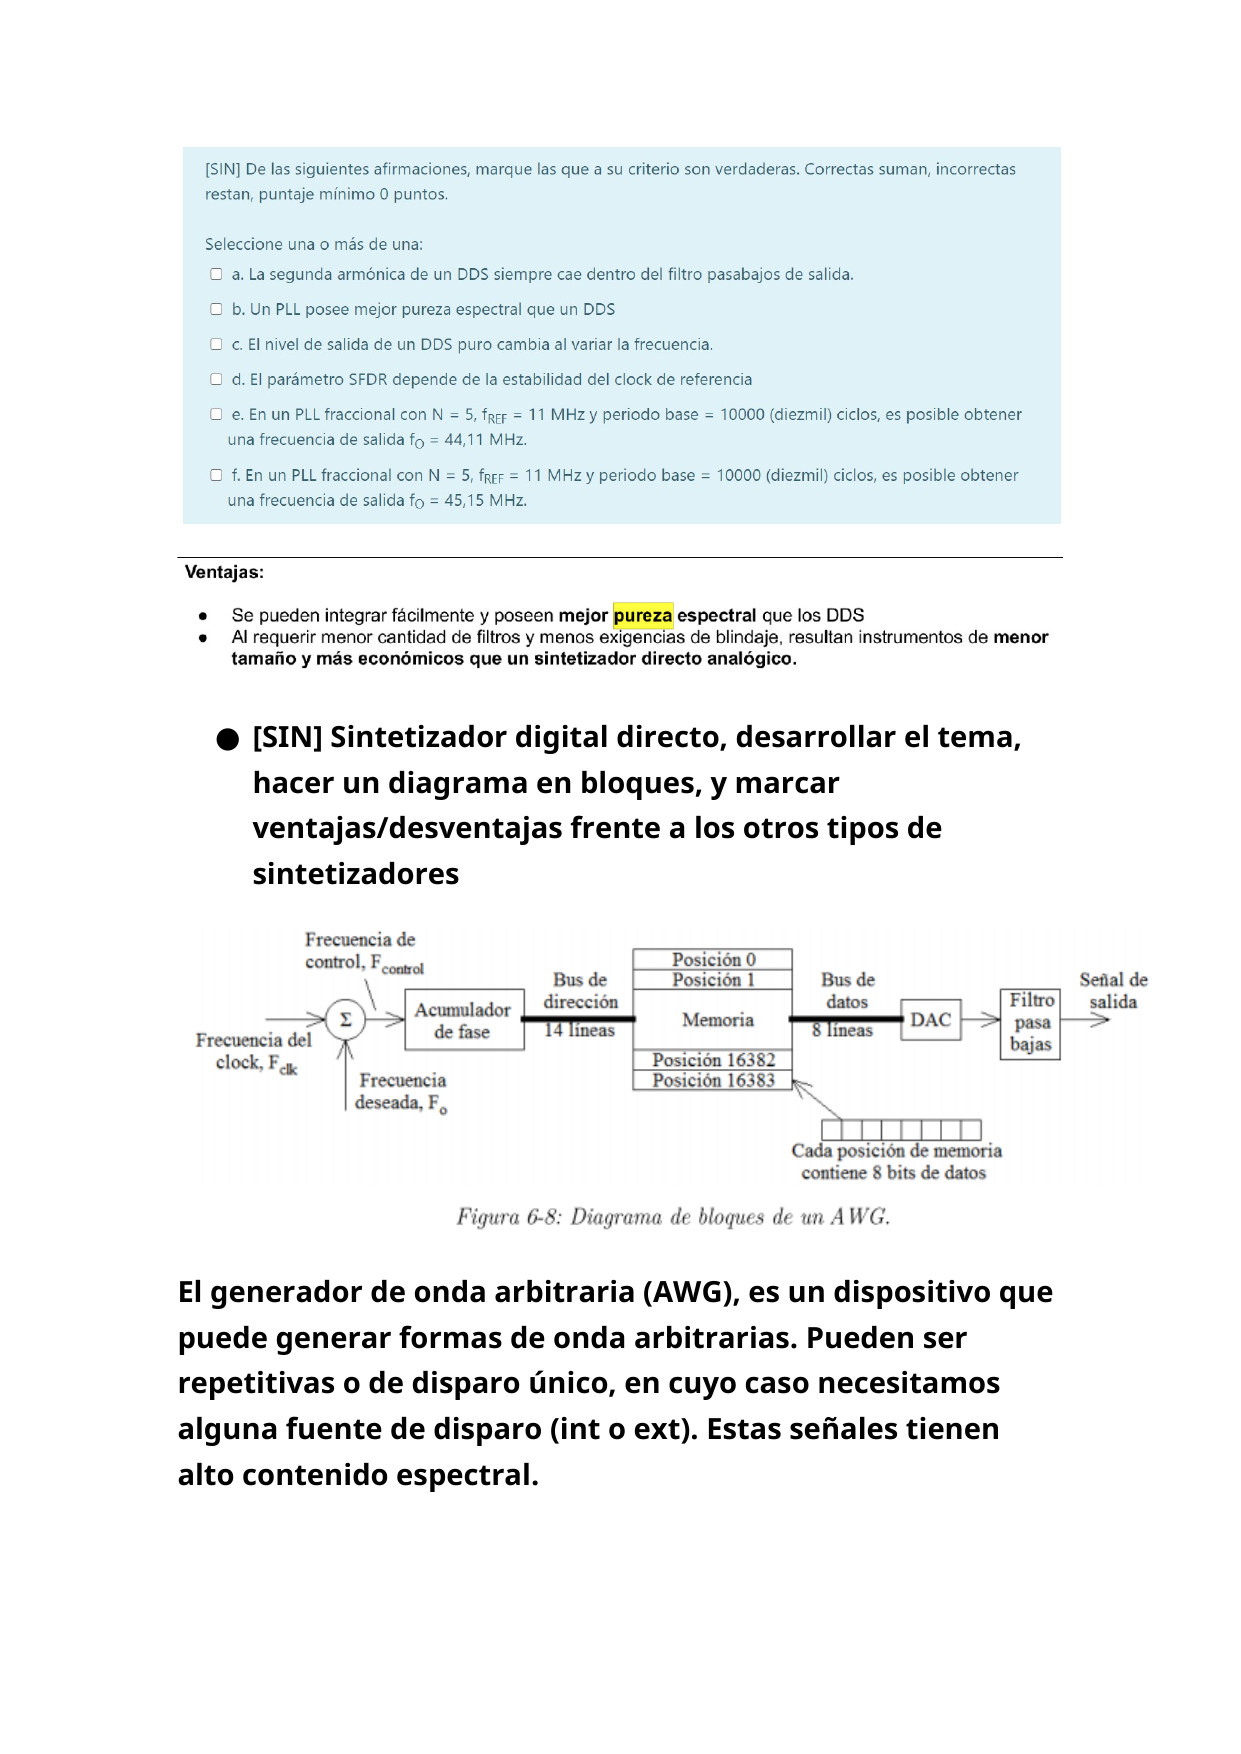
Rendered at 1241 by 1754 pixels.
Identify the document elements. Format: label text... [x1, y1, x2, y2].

text El generador de onda arbitraria (AWG), es un dispositivo que puede generar formas de onda arbitrarias. Pueden ser repetitivas o de disparo único, en cuyo caso necesitamos alguna fuente de disparo (int o ext). Estas señales tienen alto contenido espectral. [177, 1272, 1063, 1494]
picture [177, 923, 1198, 1243]
picture [177, 147, 1063, 524]
picture [177, 557, 1063, 688]
list [SIN] Sintetizador digital directo, desarrollar el tema, hacer un diagrama en bloques, y marcar ventajas/desventajas frente a los otros tipos de sintetizadores [215, 716, 1063, 893]
